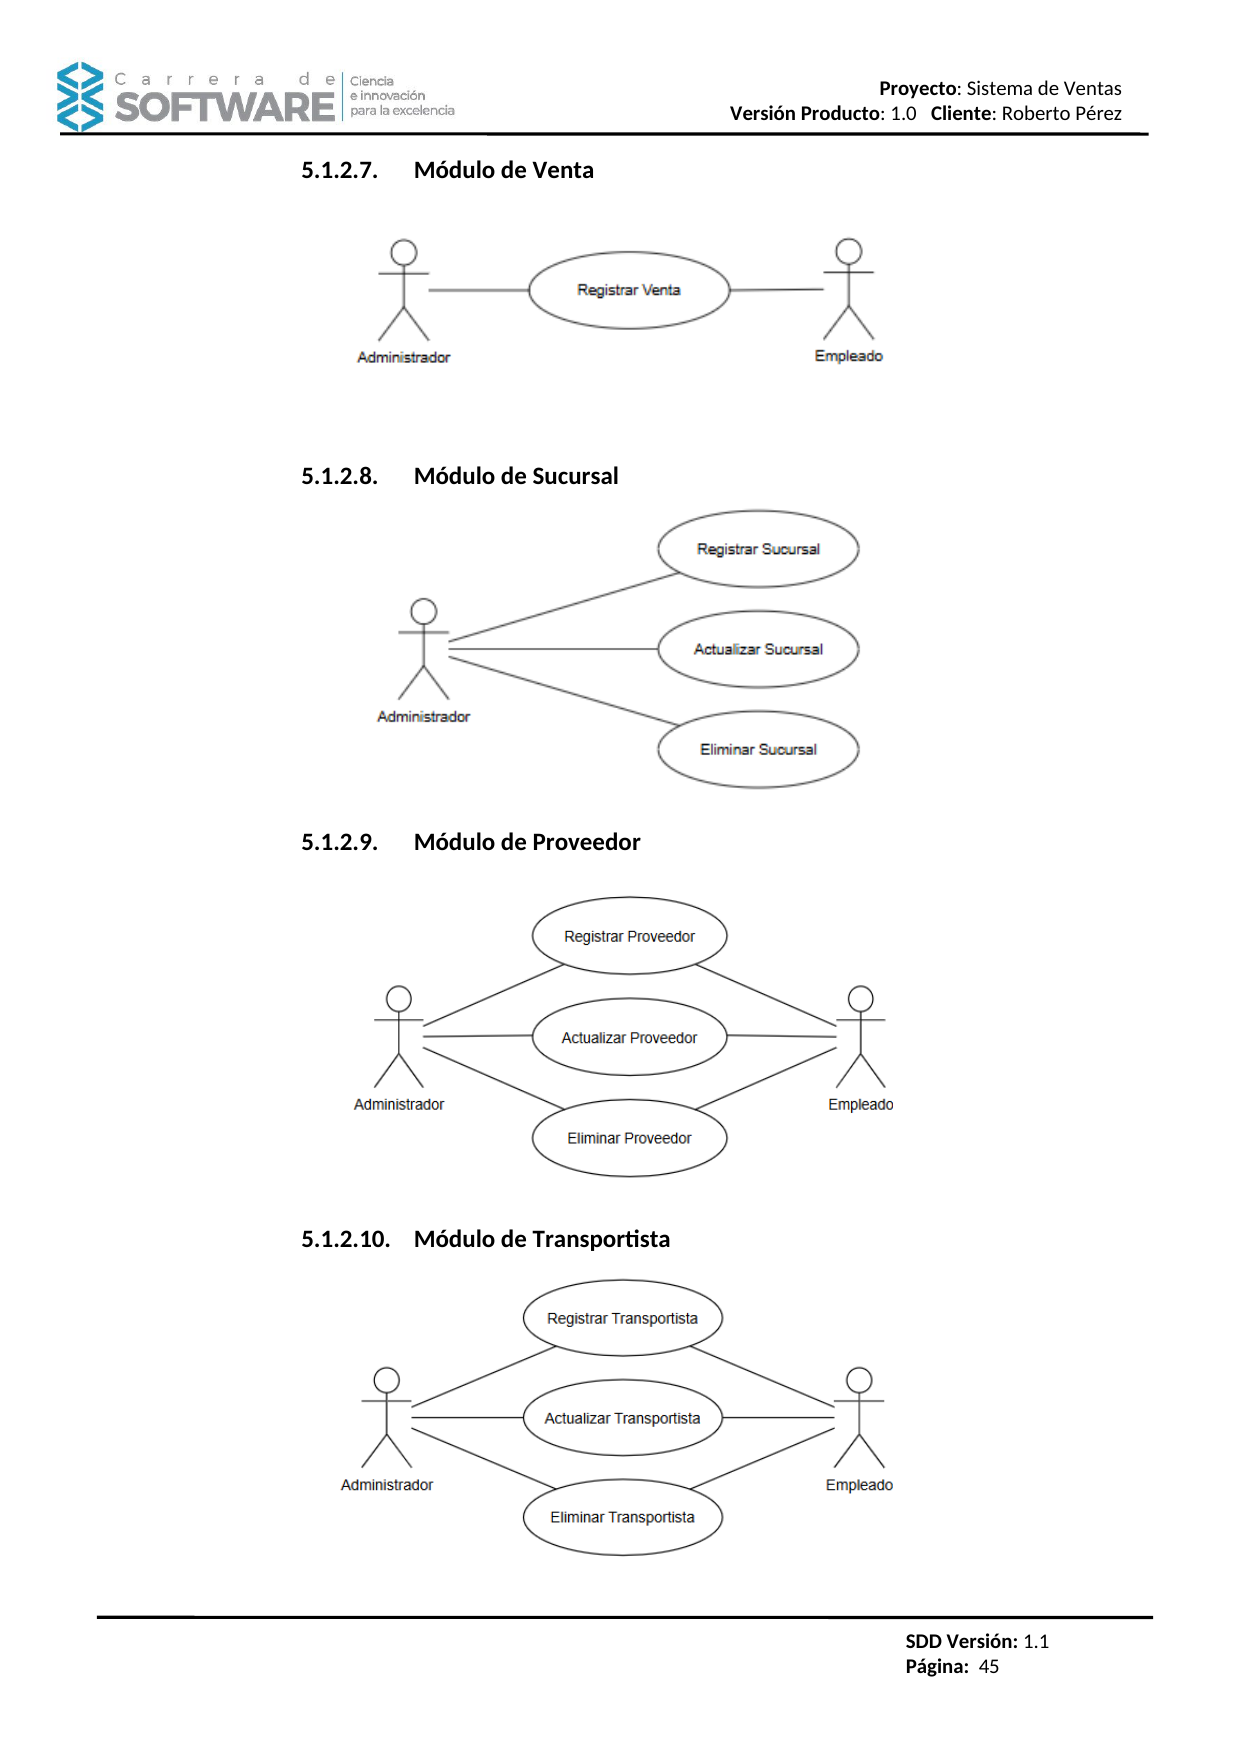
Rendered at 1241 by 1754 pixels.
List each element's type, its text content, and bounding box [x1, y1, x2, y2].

list Módulo de Sucursal [301, 460, 1122, 490]
picture [330, 1271, 910, 1559]
list Módulo de Transportista [301, 1223, 1122, 1253]
picture [338, 220, 902, 377]
picture [358, 506, 882, 802]
picture [347, 884, 893, 1185]
picture [46, 46, 461, 154]
list Módulo de Proveedor [301, 826, 1122, 857]
list Módulo de Venta [301, 154, 1122, 185]
